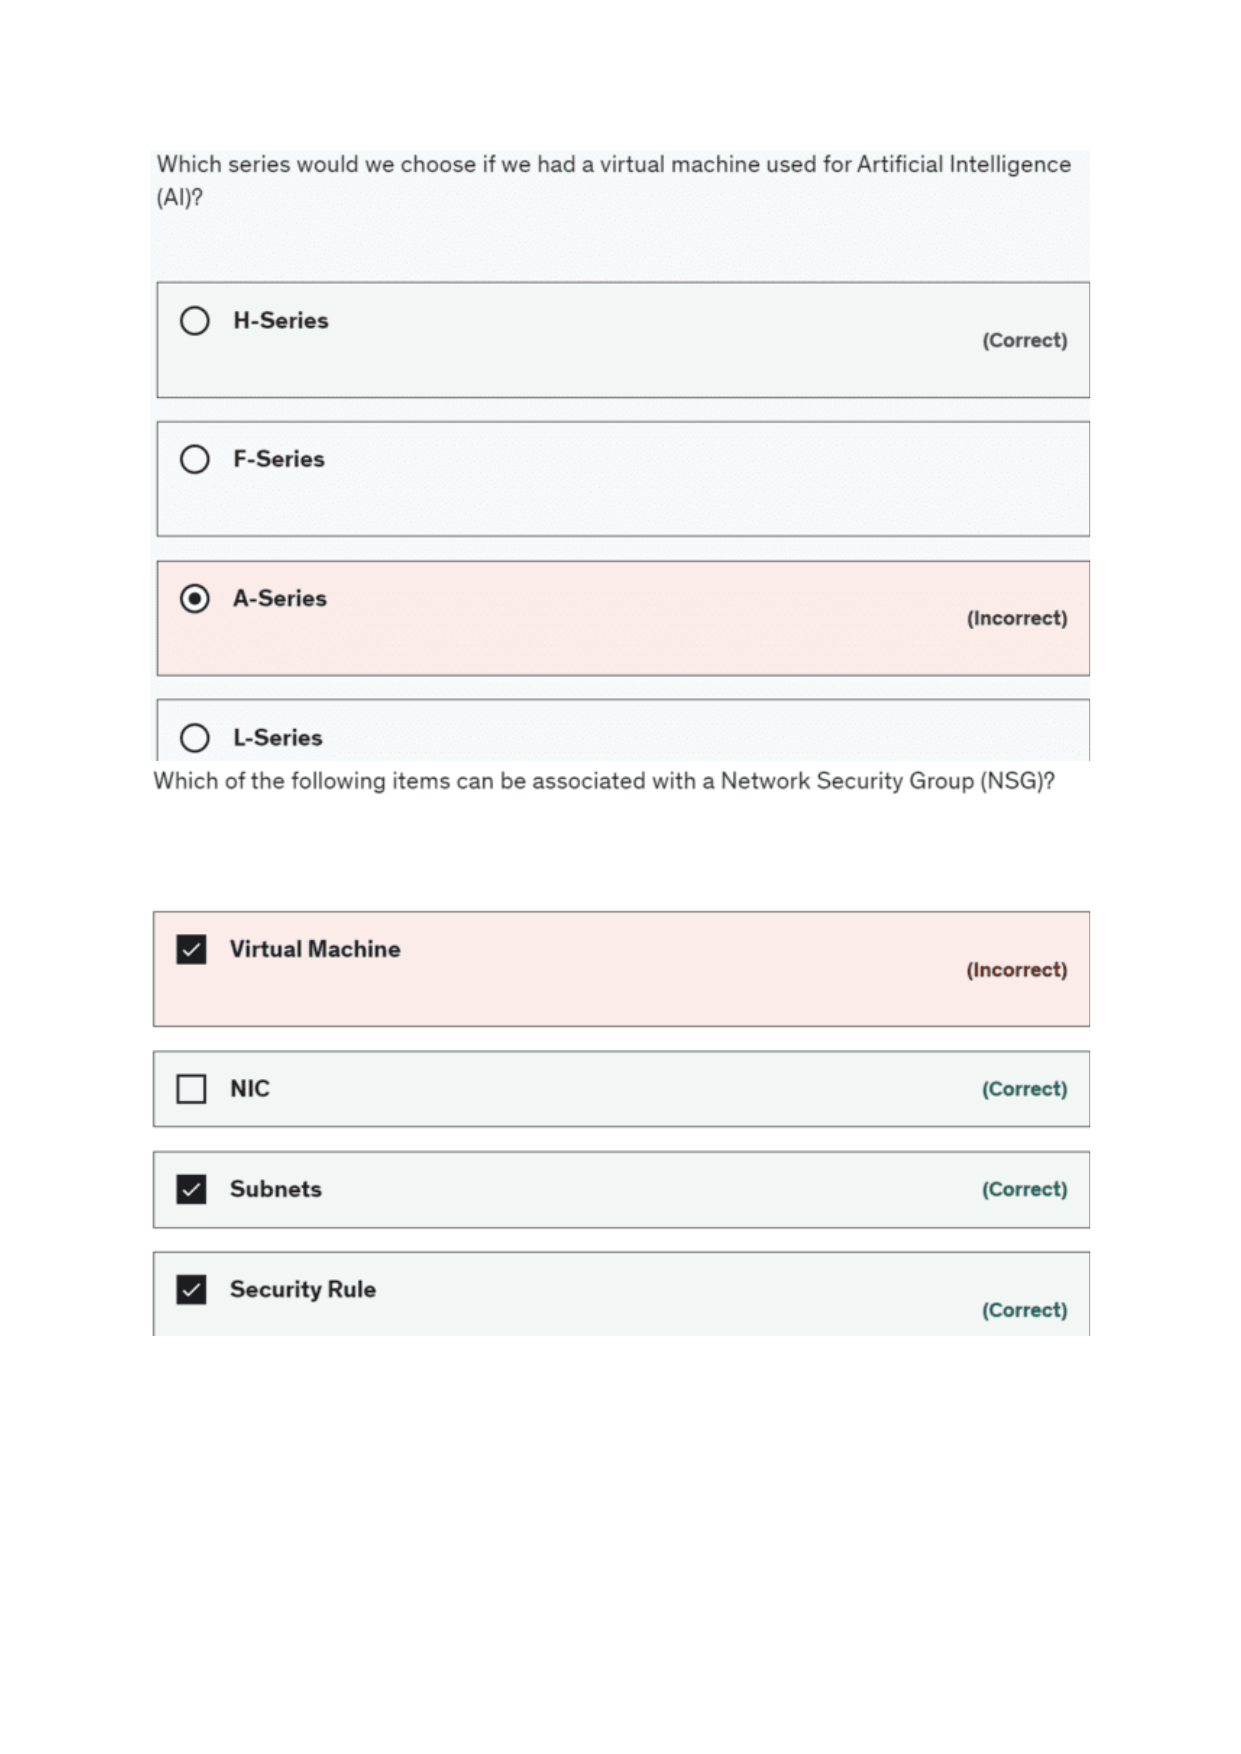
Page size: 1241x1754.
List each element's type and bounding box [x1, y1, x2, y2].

picture [150, 762, 1091, 1336]
picture [150, 150, 1091, 761]
